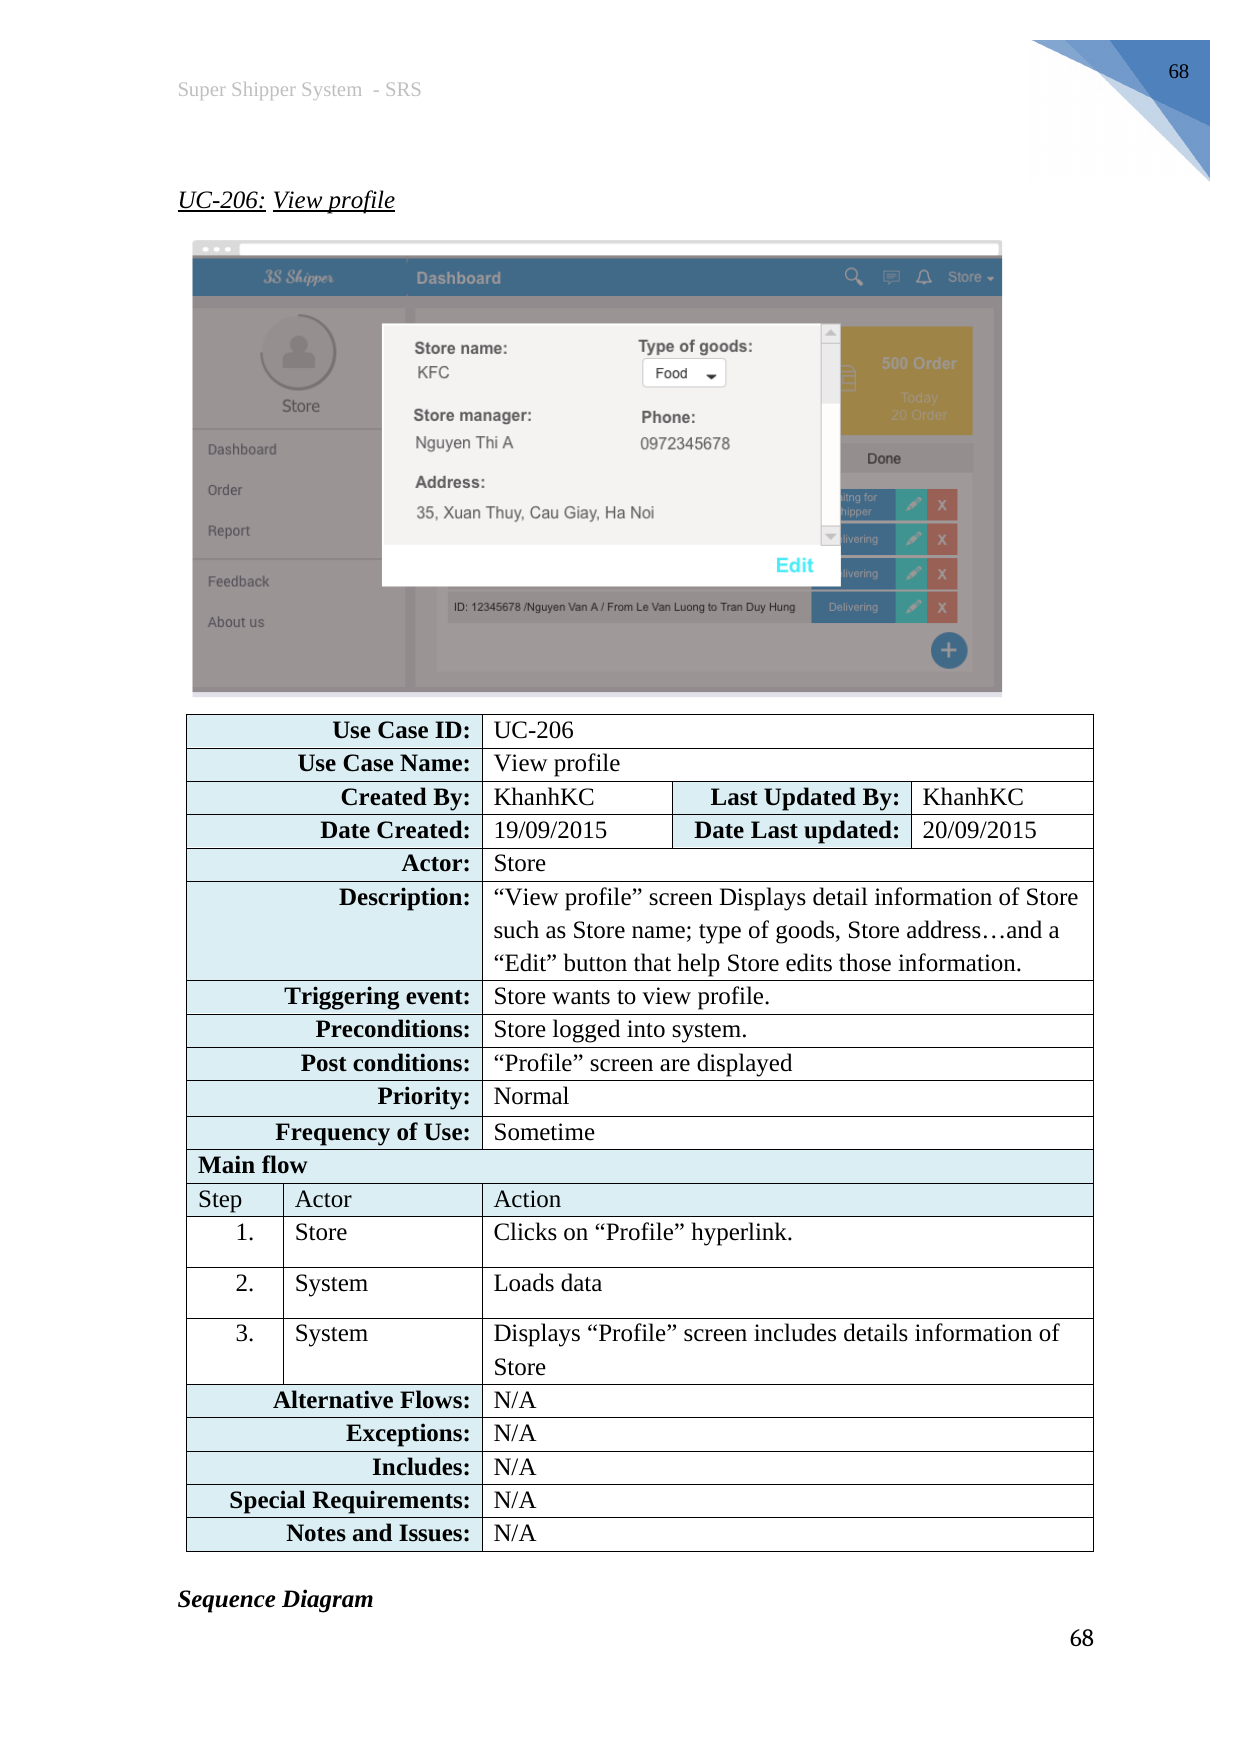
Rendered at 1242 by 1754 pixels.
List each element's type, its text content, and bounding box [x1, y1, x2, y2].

table_header UC-206 [483, 715, 1093, 747]
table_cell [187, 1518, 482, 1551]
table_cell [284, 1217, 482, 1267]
table_cell 19/09/2015 [483, 815, 672, 847]
table_cell KhanhKC [912, 782, 1093, 814]
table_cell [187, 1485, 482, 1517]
table_cell KhanhKC [483, 782, 672, 814]
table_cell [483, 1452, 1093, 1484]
table_cell “View profile” screen Displays detail information of Store such as Store name; type of goods, Store address…and a “Edit” button that help Store edits those information. [483, 882, 1093, 980]
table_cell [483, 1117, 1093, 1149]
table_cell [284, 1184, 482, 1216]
table_cell Store [483, 849, 1093, 881]
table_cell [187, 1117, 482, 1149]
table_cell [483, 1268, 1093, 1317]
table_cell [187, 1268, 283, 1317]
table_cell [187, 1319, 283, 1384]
table_cell Actor: [187, 849, 482, 881]
table_cell Description: [187, 882, 482, 980]
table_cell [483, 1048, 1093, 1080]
table_cell Created By: [187, 782, 482, 814]
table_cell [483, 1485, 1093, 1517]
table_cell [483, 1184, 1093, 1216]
table_cell 20/09/2015 [912, 815, 1093, 847]
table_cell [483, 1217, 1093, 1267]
text Sequence Diagram [177, 1584, 1094, 1613]
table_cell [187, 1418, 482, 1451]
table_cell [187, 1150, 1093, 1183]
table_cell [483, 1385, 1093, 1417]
table_header Use Case ID: [187, 715, 482, 747]
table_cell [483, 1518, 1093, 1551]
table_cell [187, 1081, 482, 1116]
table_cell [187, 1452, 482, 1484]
table_cell Last Updated By: [673, 782, 911, 814]
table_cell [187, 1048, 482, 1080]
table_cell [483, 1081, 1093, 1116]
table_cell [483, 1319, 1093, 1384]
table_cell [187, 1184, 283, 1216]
subtitle UC-206: View profile [177, 185, 1094, 214]
picture [177, 230, 1003, 711]
table_cell Store wants to view profile. [483, 981, 1093, 1013]
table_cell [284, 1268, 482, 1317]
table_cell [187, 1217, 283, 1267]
picture [1029, 40, 1210, 182]
table_cell Date Created: [187, 815, 482, 847]
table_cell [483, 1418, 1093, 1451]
table_cell View profile [483, 749, 1093, 781]
table_cell Date Last updated: [673, 815, 911, 847]
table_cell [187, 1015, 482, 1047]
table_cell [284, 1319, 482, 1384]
table_cell Use Case Name: [187, 749, 482, 781]
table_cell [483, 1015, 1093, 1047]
table_cell Triggering event: [187, 981, 482, 1013]
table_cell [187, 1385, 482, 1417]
